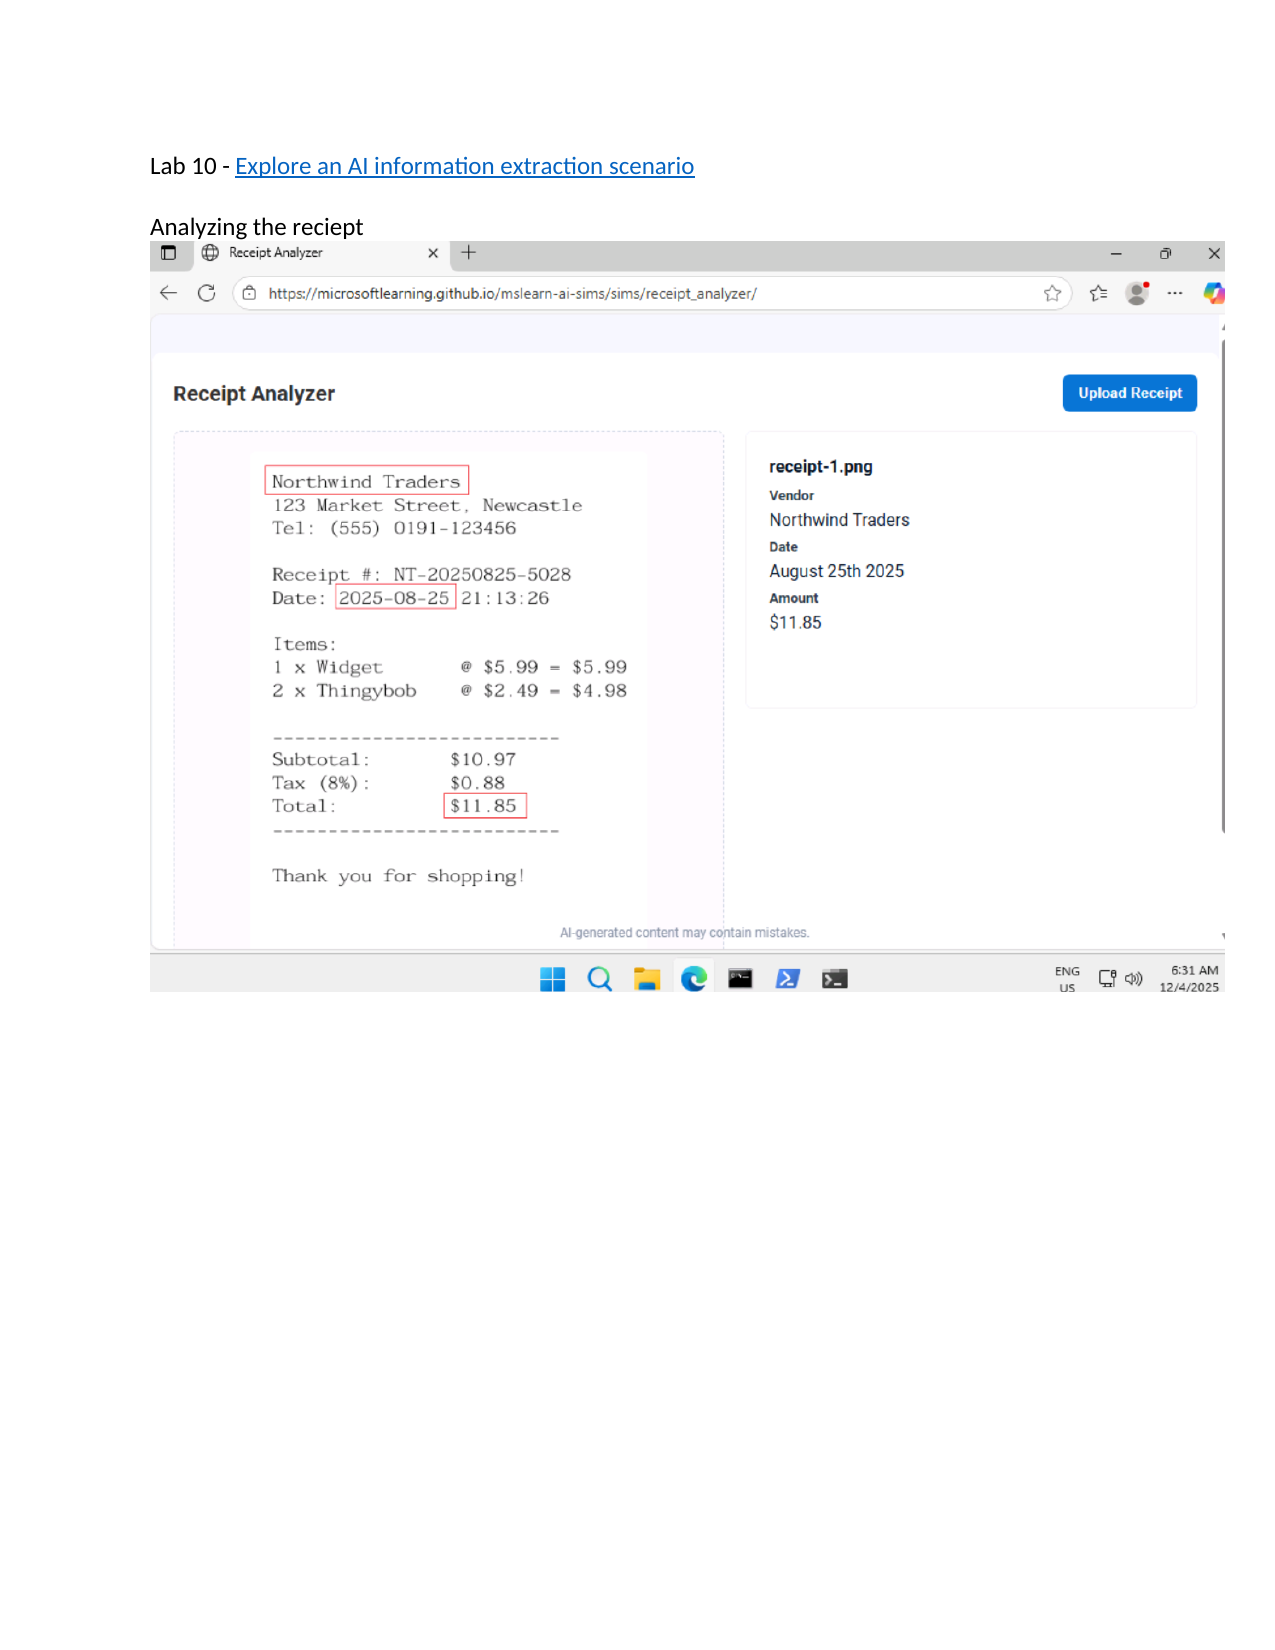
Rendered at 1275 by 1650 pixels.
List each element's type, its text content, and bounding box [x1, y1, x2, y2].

text Lab 10 - Explore an AI information extraction scenario [150, 150, 1125, 181]
picture [150, 241, 1225, 992]
text Analyzing the reciept [150, 211, 1125, 241]
